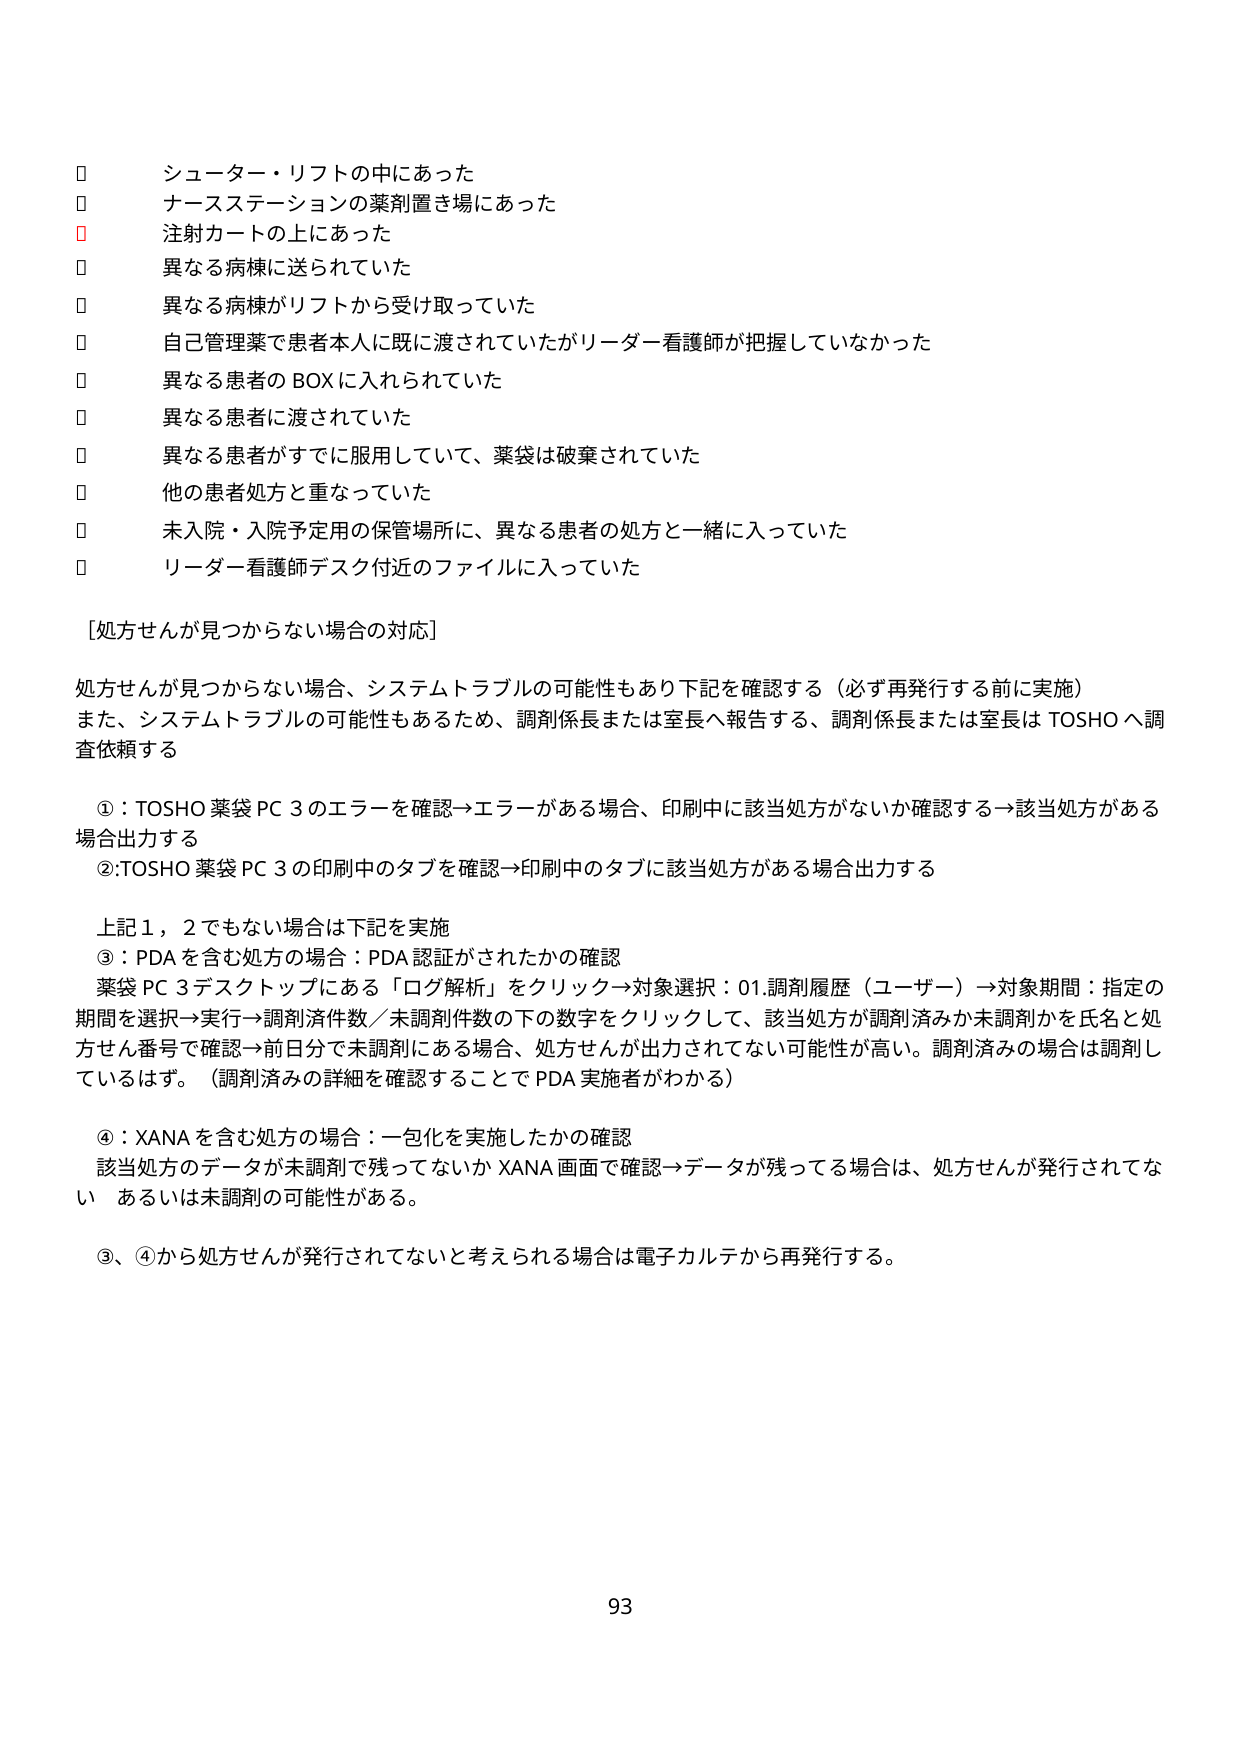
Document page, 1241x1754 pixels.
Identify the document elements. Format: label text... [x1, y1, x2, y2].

text 該当処方のデータが未調剤で残ってないかXANA画面で確認→データが残ってる場合は、処方せんが発行されてない あるいは未調剤の可能性がある。 [75, 1151, 1165, 1212]
text ④：XANAを含む処方の場合：一包化を実施したかの確認 [75, 1121, 1165, 1151]
text  異なる病棟がリフトから受け取っていた [75, 286, 1165, 323]
text  シューター・リフトの中にあった [75, 157, 1165, 187]
text ②:TOSHO薬袋PC３の印刷中のタブを確認→印刷中のタブに該当処方がある場合出力する [75, 852, 1165, 883]
text  ナースステーションの薬剤置き場にあった [75, 187, 1165, 218]
text  異なる病棟に送られていた [75, 248, 1165, 286]
text 薬袋PC３デスクトップにある「ログ解析」をクリック→対象選択：01.調剤履歴（ユーザー）→対象期間：指定の期間を選択→実行→調剤済件数／未調剤件数の下の数字をクリックして、該当処方が調剤済みか未調剤かを氏名と処方せん番号で確認→前日分で未調剤にある場合、処方せんが出力されてない可能性が高い。調剤済みの場合は調剤しているはず。（調剤済みの詳細を確認することでPDA実施者がわかる） [75, 972, 1165, 1093]
text  他の患者処方と重なっていた [75, 473, 1165, 511]
text ③、④から処方せんが発行されてないと考えられる場合は電子カルテから再発行する。 [75, 1240, 1165, 1271]
text ③：PDAを含む処方の場合：PDA認証がされたかの確認 [75, 941, 1165, 972]
text  異なる患者のBOXに入れられていた [75, 361, 1165, 398]
text  異なる患者がすでに服用していて、薬袋は破棄されていた [75, 436, 1165, 473]
text また、システムトラブルの可能性もあるため、調剤係長または室長へ報告する、調剤係長または室長はTOSHOへ調査依頼する [75, 703, 1165, 763]
text 処方せんが見つからない場合、システムトラブルの可能性もあり下記を確認する（必ず再発行する前に実施） [75, 673, 1165, 703]
text  未入院・入院予定用の保管場所に、異なる患者の処方と一緒に入っていた [75, 511, 1165, 548]
text ①：TOSHO薬袋PC３のエラーを確認→エラーがある場合、印刷中に該当処方がないか確認する→該当処方がある場合出力する [75, 792, 1165, 852]
text ［処方せんが見つからない場合の対応］ [75, 614, 1165, 644]
text  自己管理薬で患者本人に既に渡されていたがリーダー看護師が把握していなかった [75, 323, 1165, 361]
text  異なる患者に渡されていた [75, 398, 1165, 436]
text  リーダー看護師デスク付近のファイルに入っていた [75, 548, 1165, 586]
text 上記１，２でもない場合は下記を実施 [75, 911, 1165, 941]
text  注射カートの上にあった [75, 218, 1165, 248]
